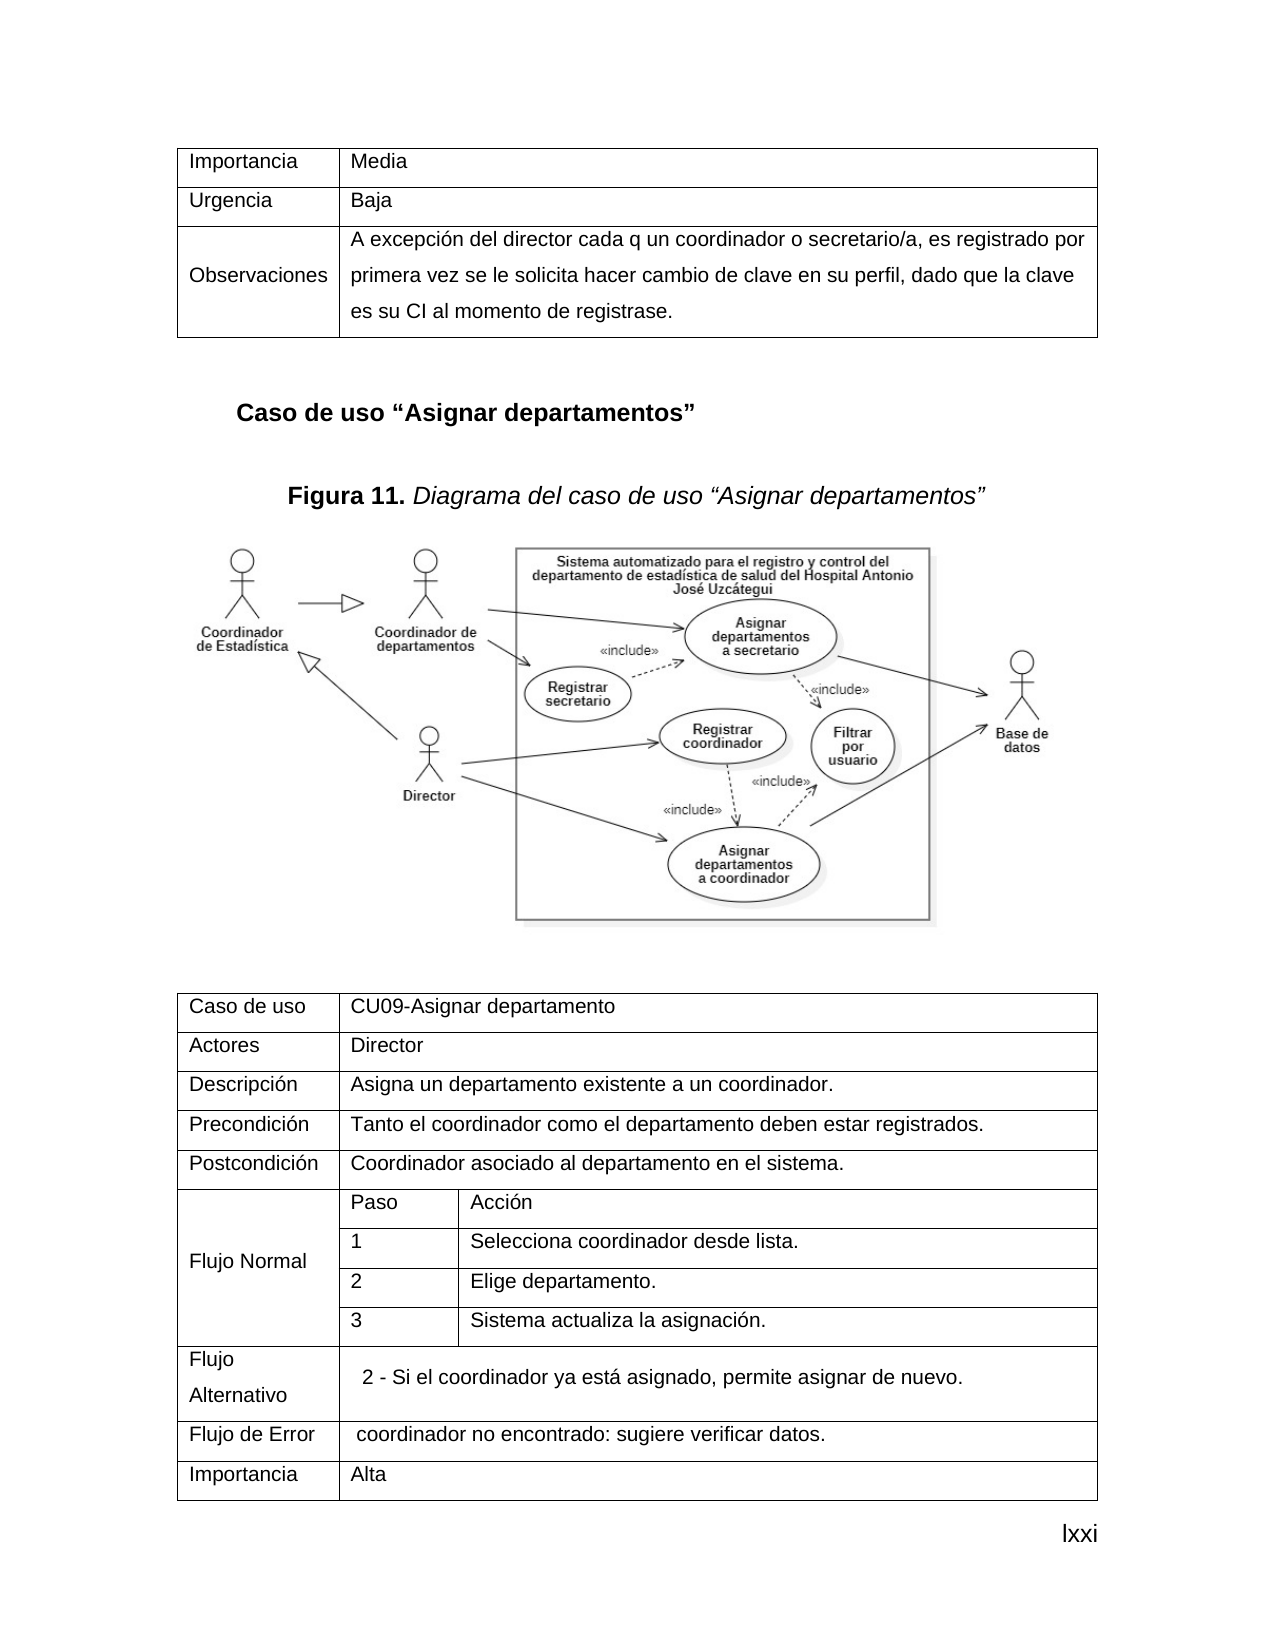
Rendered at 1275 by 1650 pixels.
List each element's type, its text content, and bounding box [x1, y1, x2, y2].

table_cell Alta [340, 1462, 1097, 1500]
table_cell 2 - Si el coordinador ya está asignado, permite asignar de nuevo. [340, 1347, 1097, 1421]
table_header Caso de uso [178, 994, 339, 1032]
table_cell Elige departamento. [459, 1269, 1097, 1307]
table_cell Sistema actualiza la asignación. [459, 1308, 1097, 1346]
table_cell Importancia [178, 1462, 339, 1500]
table_cell Postcondición [178, 1151, 339, 1189]
table_cell Urgencia [178, 188, 339, 226]
table_cell Baja [340, 188, 1097, 226]
table_cell Precondición [178, 1111, 339, 1150]
table_cell 3 [340, 1308, 458, 1346]
text Figura 11. Diagrama del caso de uso “Asignar departamentos” [177, 481, 1098, 509]
table_cell Importancia [178, 149, 339, 187]
table_cell Flujo de Error [178, 1422, 339, 1461]
table_cell coordinador no encontrado: sugiere verificar datos. [340, 1422, 1097, 1461]
table_header CU09-Asignar departamento [340, 994, 1097, 1032]
table_cell Paso [340, 1190, 458, 1228]
table_cell Selecciona coordinador desde lista. [459, 1229, 1097, 1267]
table_cell Observaciones [178, 227, 339, 337]
table_cell Acción [459, 1190, 1097, 1228]
table_cell Asigna un departamento existente a un coordinador. [340, 1072, 1097, 1110]
table_cell Flujo Normal [178, 1190, 339, 1346]
table_cell Actores [178, 1033, 339, 1071]
table_cell Descripción [178, 1072, 339, 1110]
picture [177, 538, 1098, 962]
table_cell Coordinador asociado al departamento en el sistema. [340, 1151, 1097, 1189]
table_cell Director [340, 1033, 1097, 1071]
subtitle Caso de uso “Asignar departamentos” [236, 398, 1098, 427]
table_cell A excepción del director cada q un coordinador o secretario/a, es registrado por primera vez se le solicita hacer cambio de clave en su perfil, dado que la clave es su CI al momento de registrase. [340, 227, 1097, 337]
table_cell Media [340, 149, 1097, 187]
table_cell Flujo Alternativo [178, 1347, 339, 1421]
table_cell Tanto el coordinador como el departamento deben estar registrados. [340, 1111, 1097, 1150]
table_cell 1 [340, 1229, 458, 1267]
table_cell 2 [340, 1269, 458, 1307]
